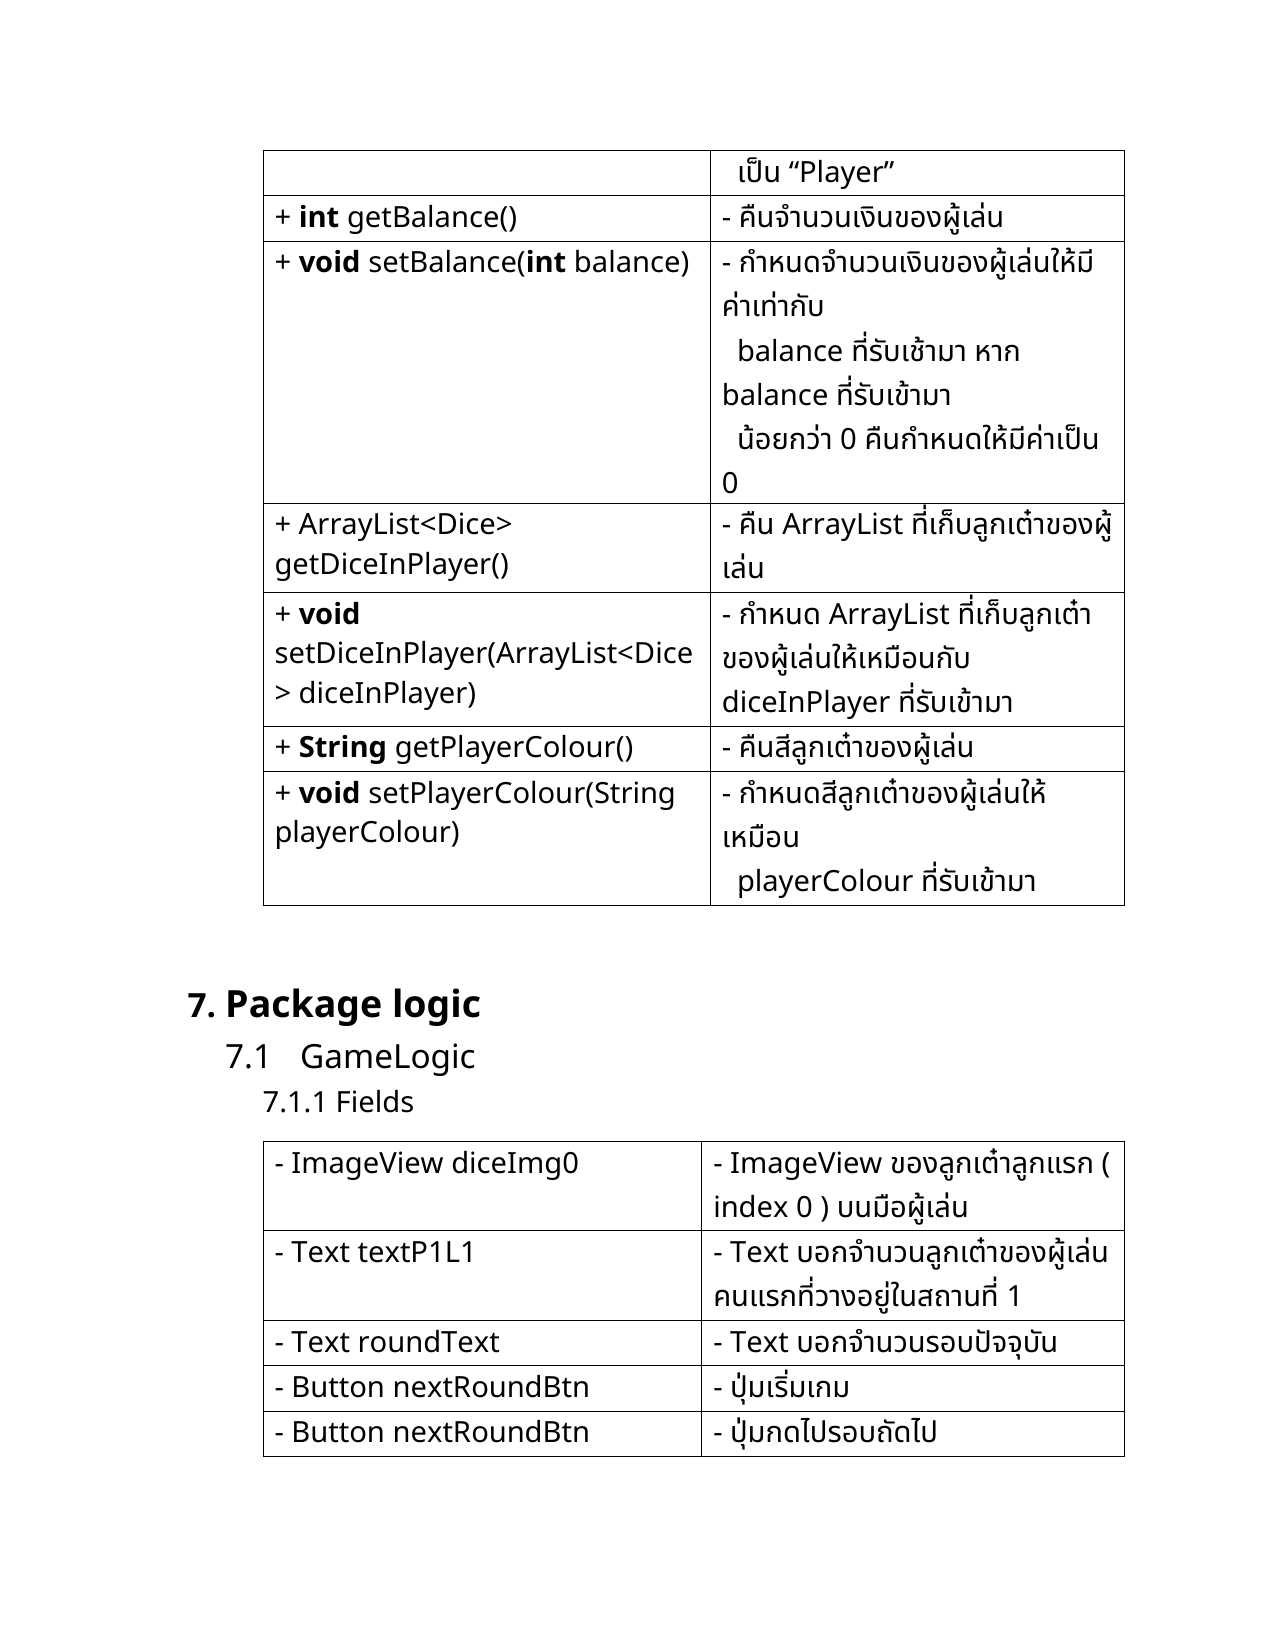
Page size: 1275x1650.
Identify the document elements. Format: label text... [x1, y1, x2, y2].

table_cell - ปุ่มเริ่มเกม [702, 1366, 1124, 1411]
table_cell - คืน ArrayList ที่เก็บลูกเต๋าของผู้เล่น [711, 504, 1124, 592]
table_cell - กำหนดสีลูกเต๋าของผู้เล่นให้เหมือน playerColour ที่รับเข้ามา [711, 772, 1124, 904]
table_cell - กำหนดจำนวนเงินของผู้เล่นให้มีค่าเท่ากับ balance ที่รับเช้ามา หาก balance ที่รับเข้ามา น้อยกว่า 0 คืนกำหนดให้มีค่าเป็น 0 [711, 242, 1124, 502]
list Package logic [187, 977, 1125, 1028]
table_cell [264, 151, 710, 195]
table_cell - Text บอกจำนวนลูกเต๋าของผู้เล่นคนแรกที่วางอยู่ในสถานที่ 1 [702, 1231, 1124, 1320]
list 7.1.1 Fields [225, 1081, 1125, 1121]
table_cell - Text บอกจำนวนรอบปัจจุบัน [702, 1321, 1124, 1365]
table_header - ImageView diceImg0 [264, 1142, 701, 1230]
table_cell - Button nextRoundBtn [264, 1412, 701, 1456]
table_cell - คืนสีลูกเต๋าของผู้เล่น [711, 727, 1124, 771]
table_cell - Text roundText [264, 1321, 701, 1365]
table_cell - Text textP1L1 [264, 1231, 701, 1320]
table_cell + int getBalance() [264, 196, 710, 241]
table_cell + ArrayList<Dice> getDiceInPlayer() [264, 504, 710, 592]
table_cell + void setPlayerColour(String playerColour) [264, 772, 710, 904]
list GameLogic [225, 1032, 1125, 1078]
table_cell - ปุ่มกดไปรอบถัดไป [702, 1412, 1124, 1456]
table_cell + String getPlayerColour() [264, 727, 710, 771]
table_cell - คืนจำนวนเงินของผู้เล่น [711, 196, 1124, 241]
table_cell - กำหนด ArrayList ที่เก็บลูกเต๋าของผู้เล่นให้เหมือนกับ diceInPlayer ที่รับเข้ามา [711, 593, 1124, 726]
table_cell + void setDiceInPlayer(ArrayList<Dice> diceInPlayer) [264, 593, 710, 726]
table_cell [711, 151, 1124, 195]
table_cell + void setBalance(int balance) [264, 242, 710, 502]
table_header - ImageView ของลูกเต๋าลูกแรก ( index 0 ) บนมือผู้เล่น [702, 1142, 1124, 1230]
table_cell - Button nextRoundBtn [264, 1366, 701, 1411]
